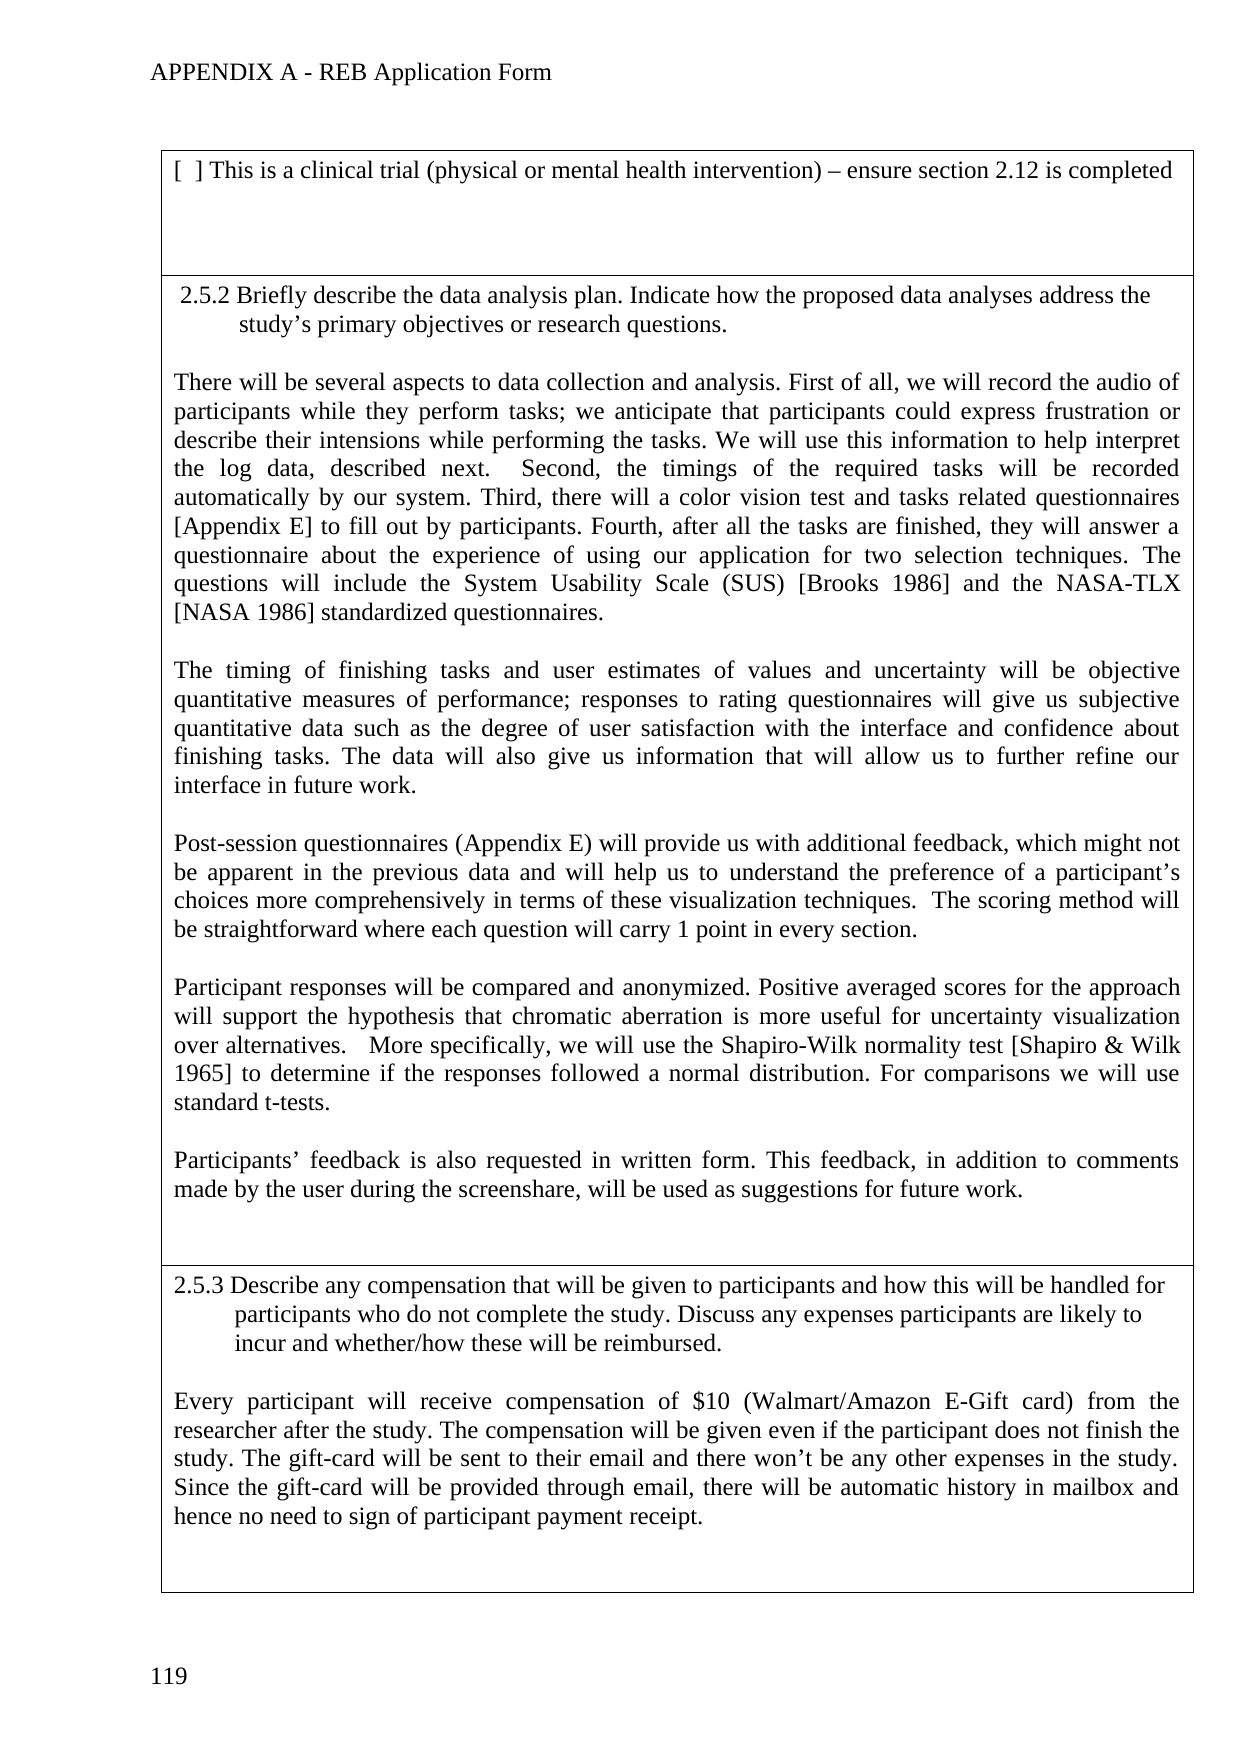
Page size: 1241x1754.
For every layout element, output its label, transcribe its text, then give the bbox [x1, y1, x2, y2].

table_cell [162, 151, 1193, 275]
table_cell 2.5.3 Describe any compensation that will be given to participants and how this will be handled for participants who do not complete the study. Discuss any expenses participants are likely to incur and whether/how these will be reimbursed. Every participant will receive compensation of $10 (Walmart/Amazon E-Gift card) from the researcher after the study. The compensation will be given even if the participant does not finish the study. The gift-card will be sent to their email and there won’t be any other expenses in the study. Since the gift-card will be provided through email, there will be automatic history in mailbox and hence no need to sign of participant payment receipt. [162, 1266, 1193, 1592]
table_cell 2.5.2 Briefly describe the data analysis plan. Indicate how the proposed data analyses address the study’s primary objectives or research questions. There will be several aspects to data collection and analysis. First of all, we will record the audio of participants while they perform tasks; we anticipate that participants could express frustration or describe their intensions while performing the tasks. We will use this information to help interpret the log data, described next. Second, the timings of the required tasks will be recorded automatically by our system. Third, there will a color vision test and tasks related questionnaires [Appendix E] to fill out by participants. Fourth, after all the tasks are finished, they will answer a questionnaire about the experience of using our application for two selection techniques. The questions will include the System Usability Scale (SUS) [Brooks 1986] and the NASA-TLX [NASA 1986] standardized questionnaires. The timing of finishing tasks and user estimates of values and uncertainty will be objective quantitative measures of performance; responses to rating questionnaires will give us subjective quantitative data such as the degree of user satisfaction with the interface and confidence about finishing tasks. The data will also give us information that will allow us to further refine our interface in future work. Post-session questionnaires (Appendix E) will provide us with additional feedback, which might not be apparent in the previous data and will help us to understand the preference of a participant’s choices more comprehensively in terms of these visualization techniques. The scoring method will be straightforward where each question will carry 1 point in every section. Participant responses will be compared and anonymized. Positive averaged scores for the approach will support the hypothesis that chromatic aberration is more useful for uncertainty visualization over alternatives. More specifically, we will use the Shapiro-Wilk normality test [Shapiro & Wilk 1965] to determine if the responses followed a normal distribution. For comparisons we will use standard t-tests. Participants’ feedback is also requested in written form. This feedback, in addition to comments made by the user during the screenshare, will be used as suggestions for future work. [162, 276, 1193, 1265]
